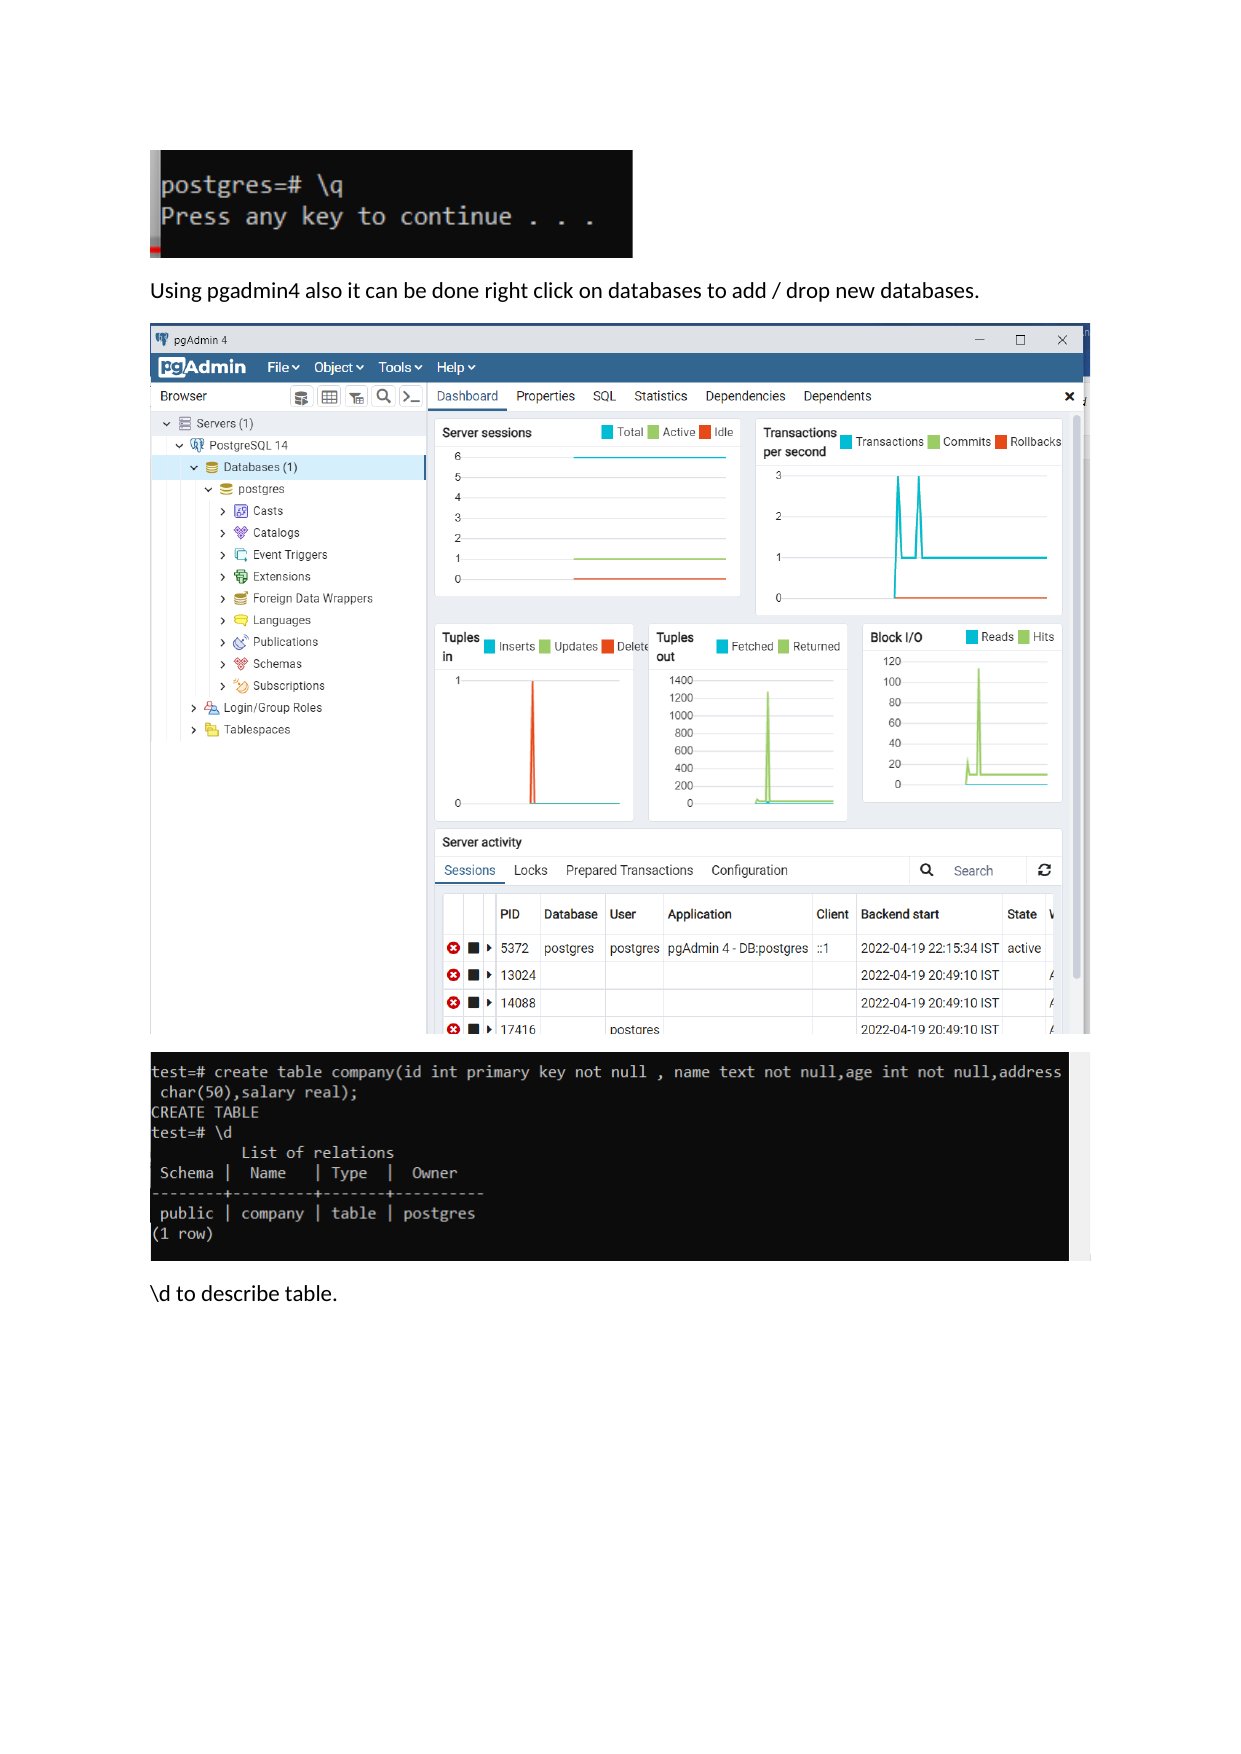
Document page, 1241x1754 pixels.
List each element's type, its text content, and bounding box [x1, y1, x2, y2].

picture [150, 323, 1091, 1034]
picture [150, 150, 633, 258]
text \d to describe table. [150, 1279, 1090, 1307]
picture [150, 1052, 1091, 1261]
text Using pgadmin4 also it can be done right click on databases to add / drop new databases. [150, 277, 1090, 305]
